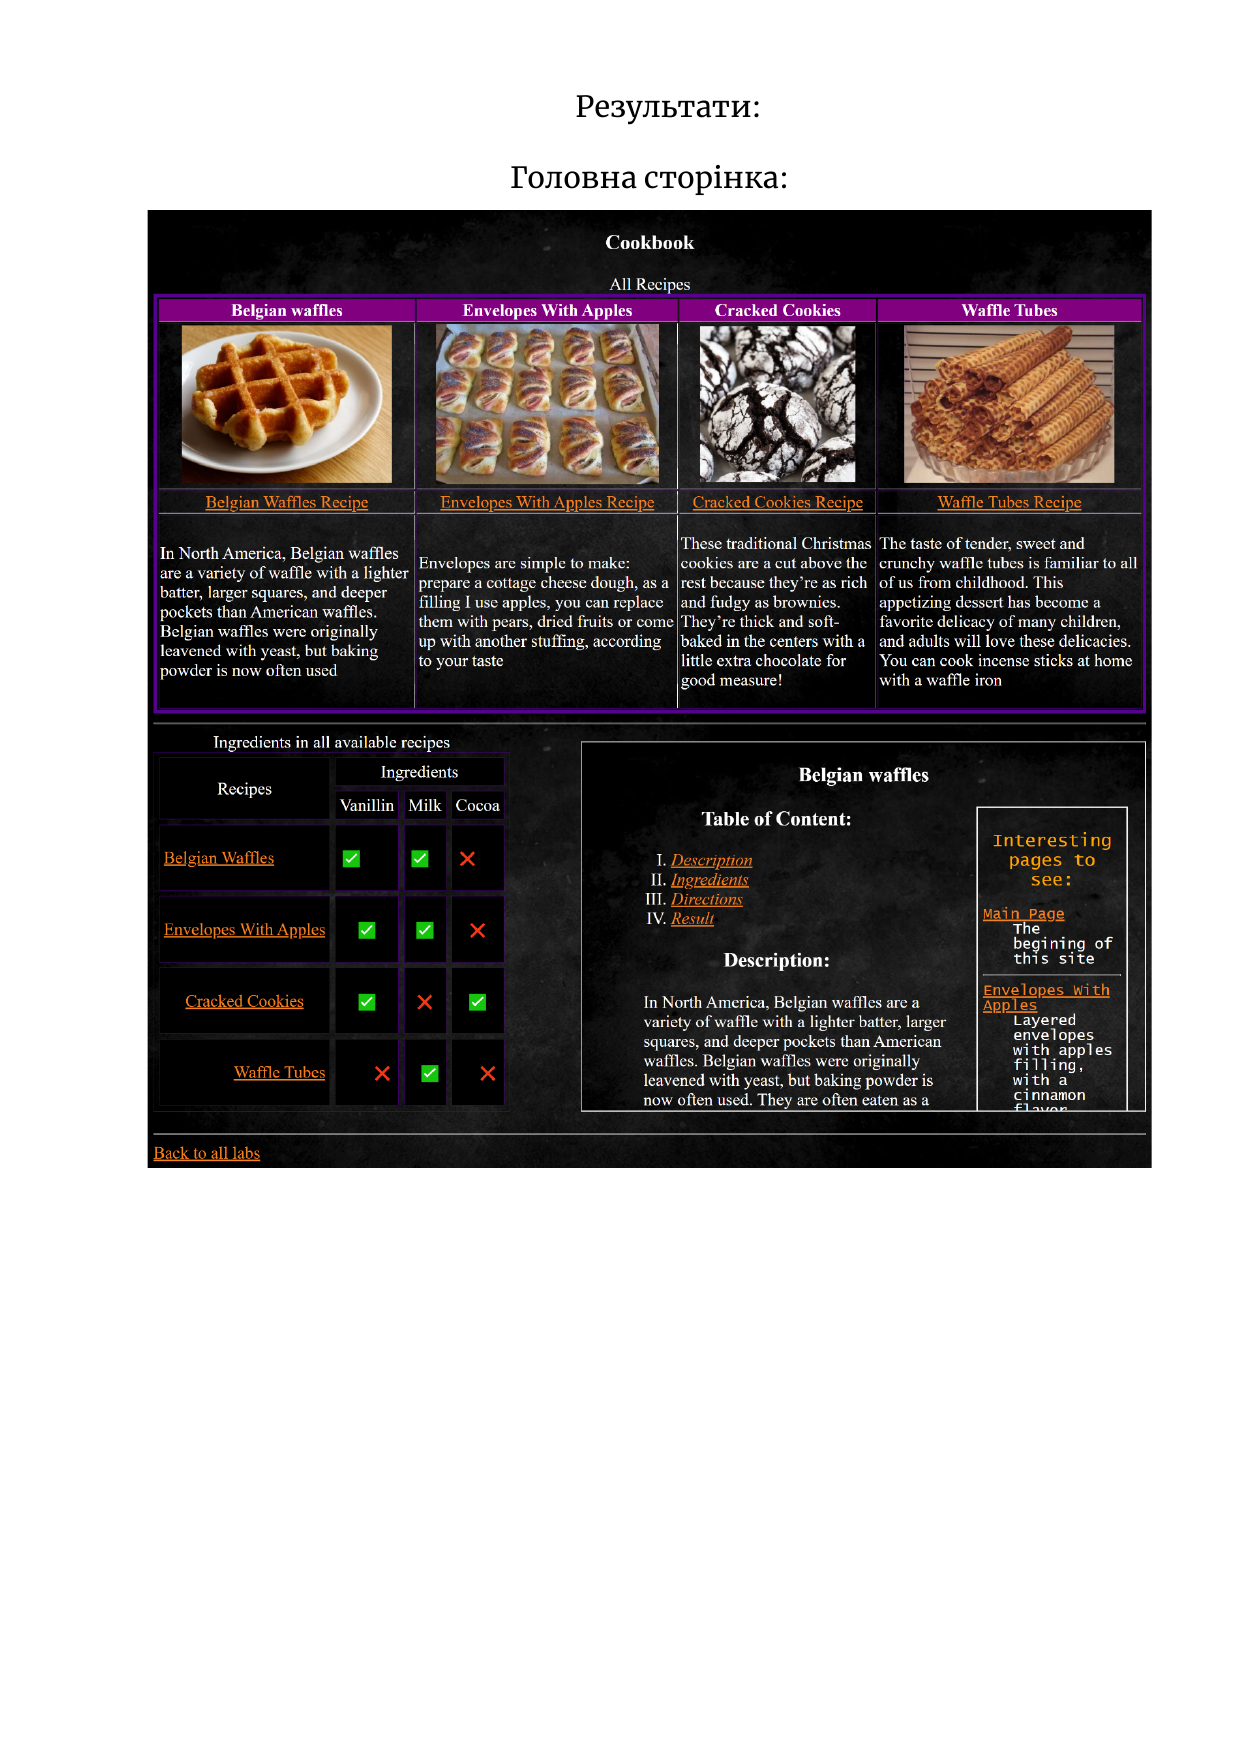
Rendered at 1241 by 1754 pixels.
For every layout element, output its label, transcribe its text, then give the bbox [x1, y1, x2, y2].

picture [147, 210, 1152, 1168]
list Результати: [185, 88, 1152, 125]
text Головна сторінка: [148, 160, 1152, 210]
